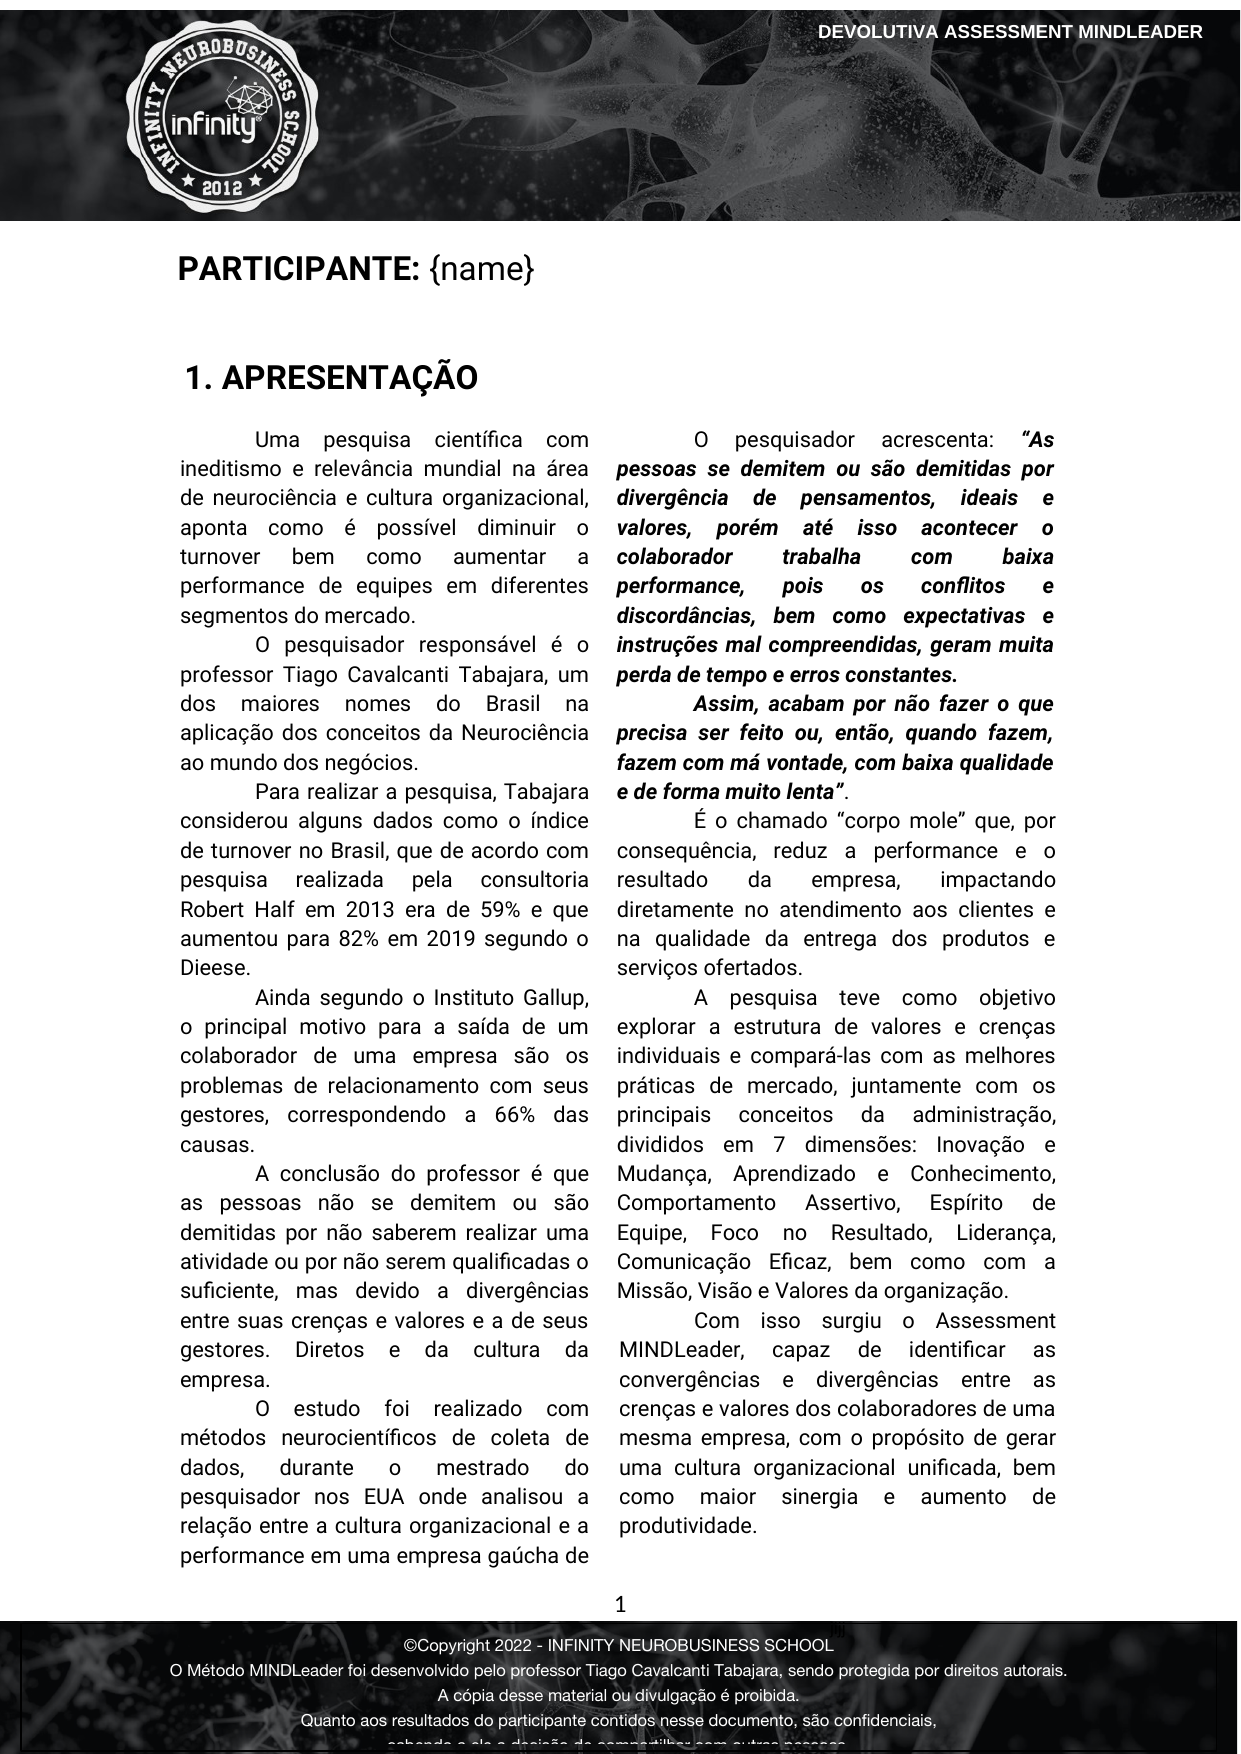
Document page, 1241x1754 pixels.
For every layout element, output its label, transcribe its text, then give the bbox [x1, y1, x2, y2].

text PARTICIPANTE: {name} [177, 250, 1063, 289]
picture [0, 10, 1241, 221]
list APRESENTAÇÃO [184, 358, 1063, 397]
picture [0, 1621, 1238, 1754]
